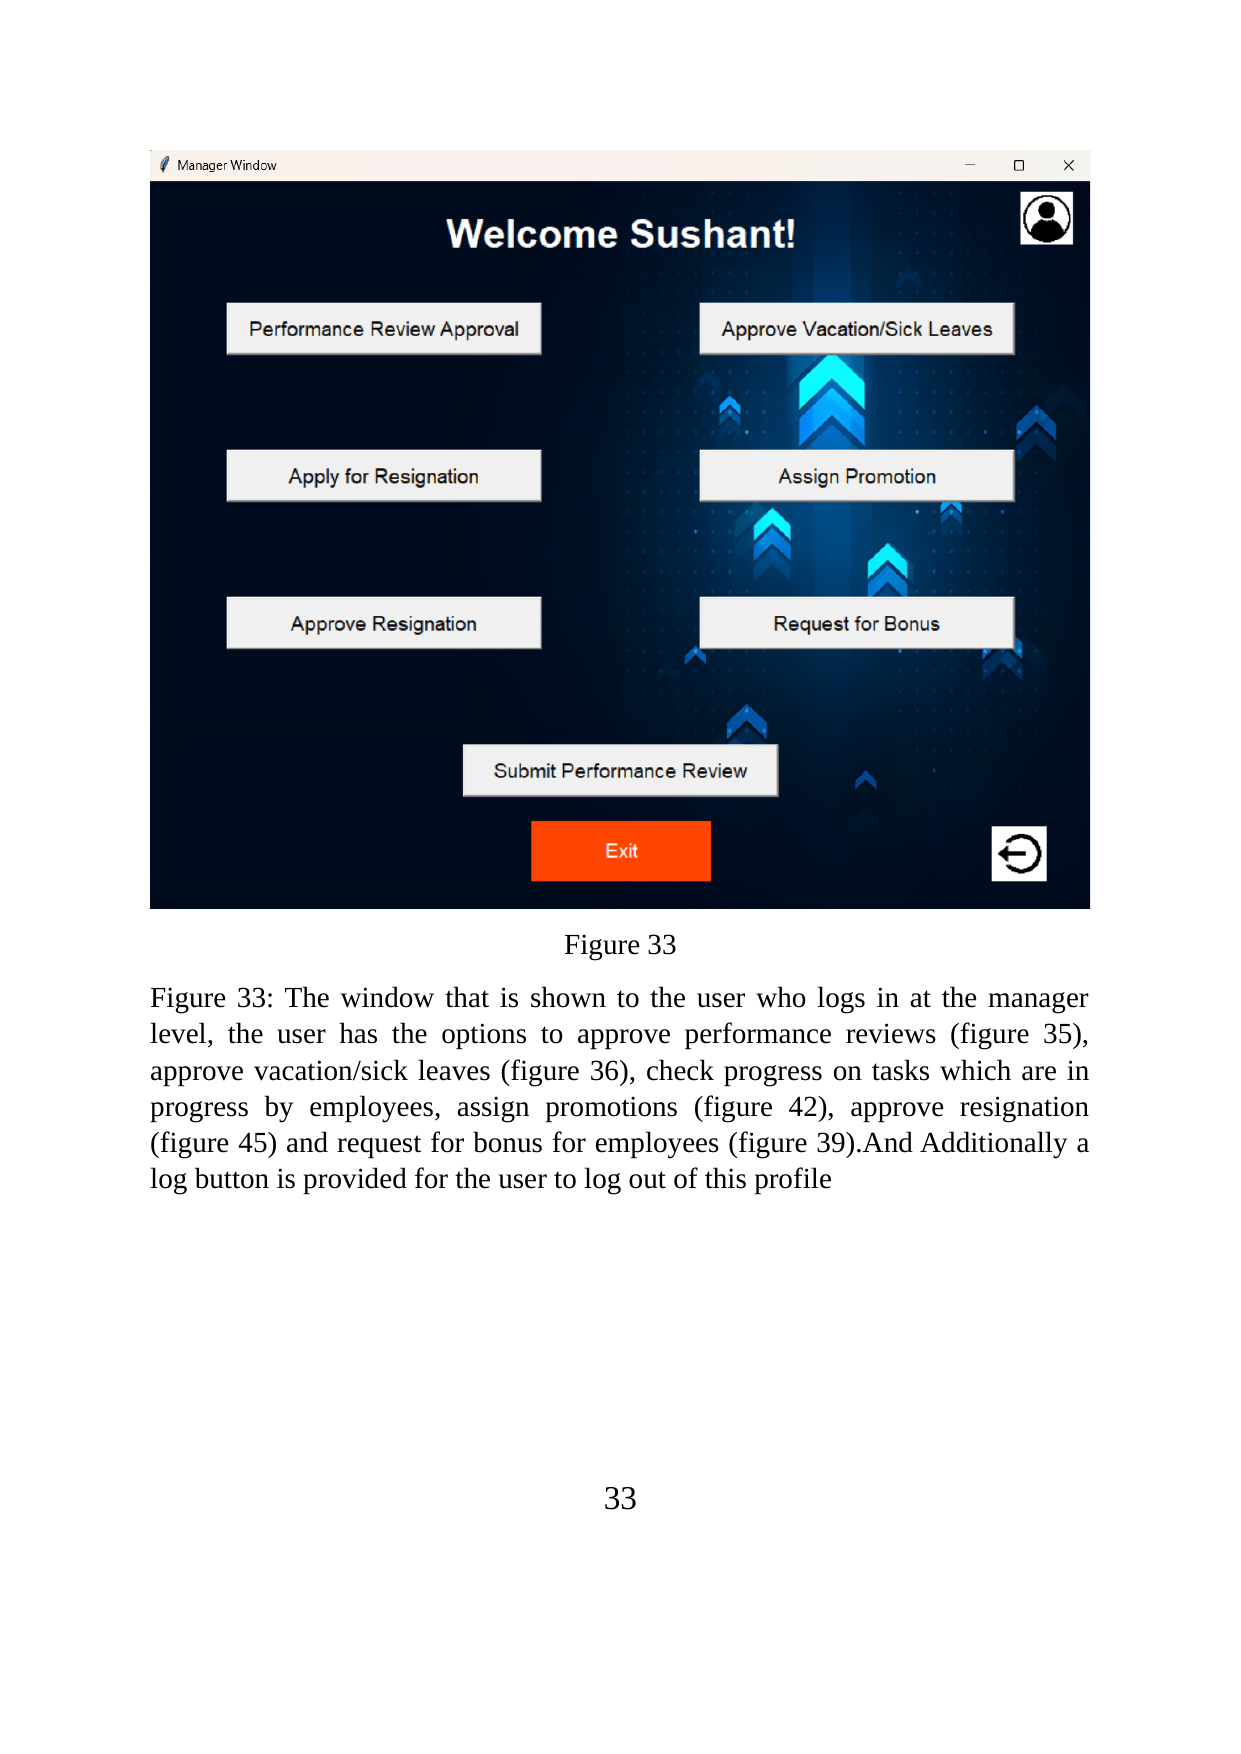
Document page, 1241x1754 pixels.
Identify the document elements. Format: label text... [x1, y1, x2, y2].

text Figure 33 [150, 927, 1090, 961]
picture [150, 150, 1091, 909]
text Figure 33: The window that is shown to the user who logs in at the manager level, the user has the options to approve performance reviews (figure 35), approve vacation/sick leaves (figure 36), check progress on tasks which are in progress by employees, assign promotions (figure 42), approve resignation (figure 45) and request for bonus for employees (figure 39).And Additionally a log button is provided for the user to log out of this profile [150, 980, 1090, 1194]
text 33 [150, 1478, 1090, 1516]
